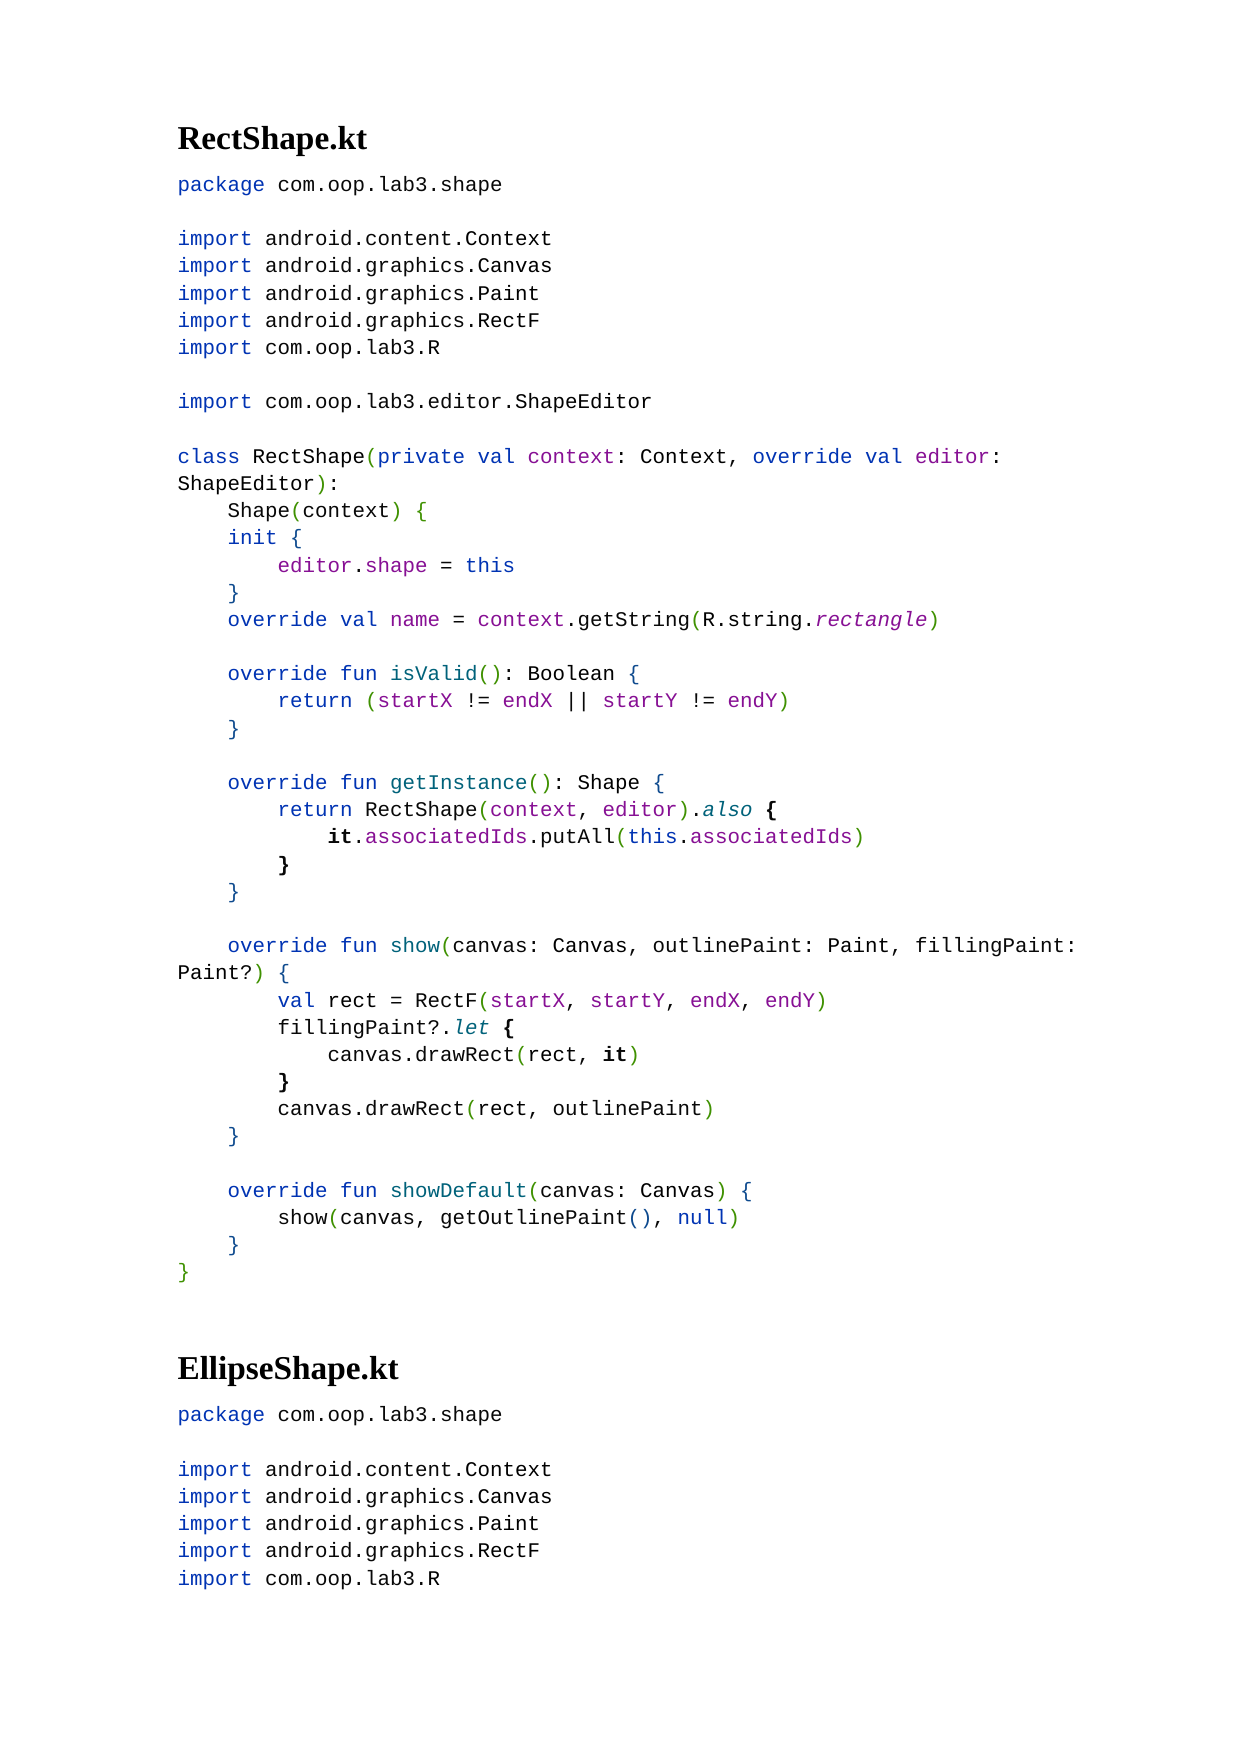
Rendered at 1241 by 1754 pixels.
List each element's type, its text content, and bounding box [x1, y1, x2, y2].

text override fun getInstance(): Shape { return RectShape(context, editor).also { it.associatedIds.putAll(this.associatedIds) } } [177, 745, 1152, 904]
text override fun isValid(): Boolean { return (startX != endX || startY != endY) } [177, 636, 1152, 741]
text package com.oop.lab3.shape import android.content.Context import android.graphics.Canvas import android.graphics.Paint import android.graphics.RectF import com.oop.lab3.R [177, 174, 1152, 361]
text class RectShape(private val context: Context, override val editor: ShapeEditor): Shape(context) { init { editor.shape = this } override val name = context.getString(R.string.rectangle) [177, 419, 1152, 633]
text import com.oop.lab3.editor.ShapeEditor [177, 364, 1152, 415]
text EllipseShape.kt [177, 1349, 1152, 1387]
text override fun showDefault(canvas: Canvas) { show(canvas, getOutlinePaint(), null) } } [177, 1153, 1152, 1315]
text override fun show(canvas: Canvas, outlinePaint: Paint, fillingPaint: Paint?) { val rect = RectF(startX, startY, endX, endY) fillingPaint?.let { canvas.drawRect(rect, it) } canvas.drawRect(rect, outlinePaint) } [177, 908, 1152, 1149]
text RectShape.kt [177, 118, 1152, 156]
text package com.oop.lab3.shape import android.content.Context import android.graphics.Canvas import android.graphics.Paint import android.graphics.RectF import com.oop.lab3.R [177, 1404, 1152, 1591]
